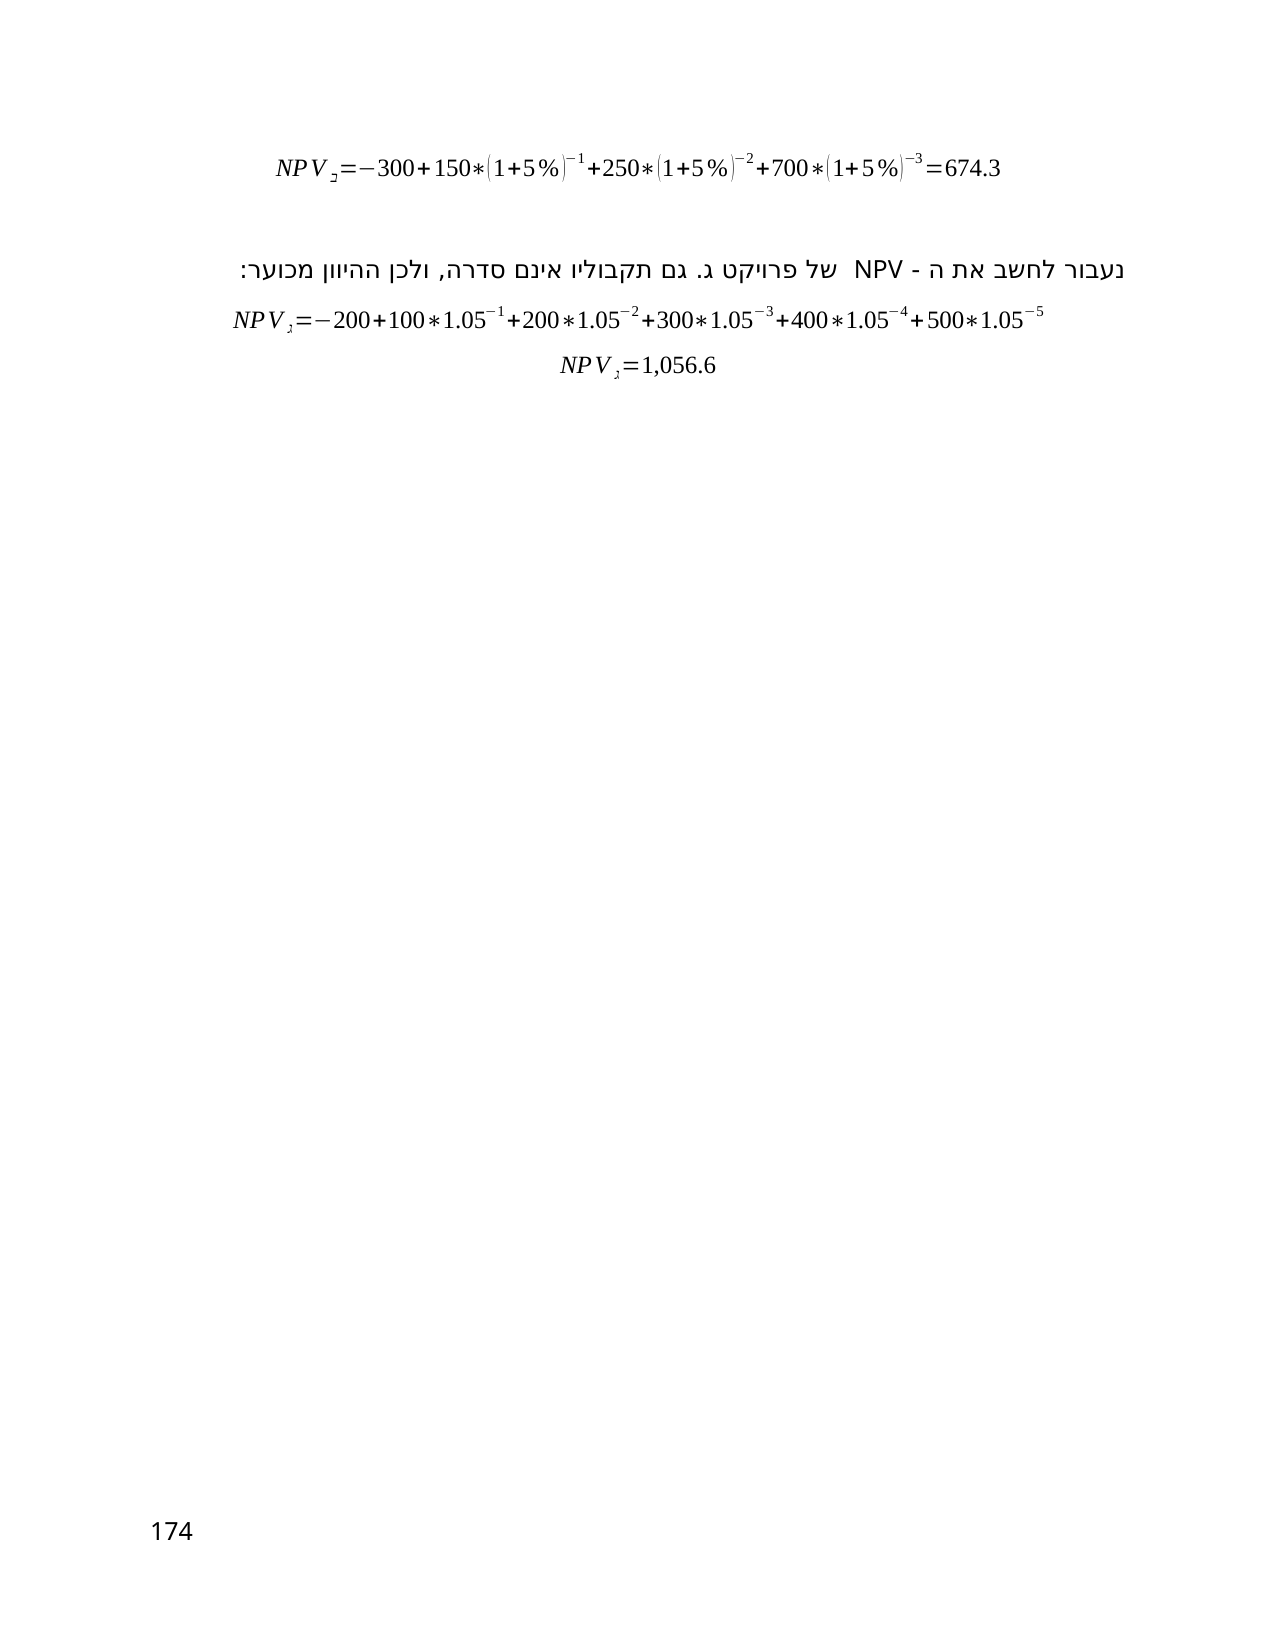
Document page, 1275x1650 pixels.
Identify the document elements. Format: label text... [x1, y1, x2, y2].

text נעבור לחשב את ה - NPV של פרויקט ג. גם תקבוליו אינם סדרה, ולכן ההיוון מכוער: [150, 251, 1125, 285]
